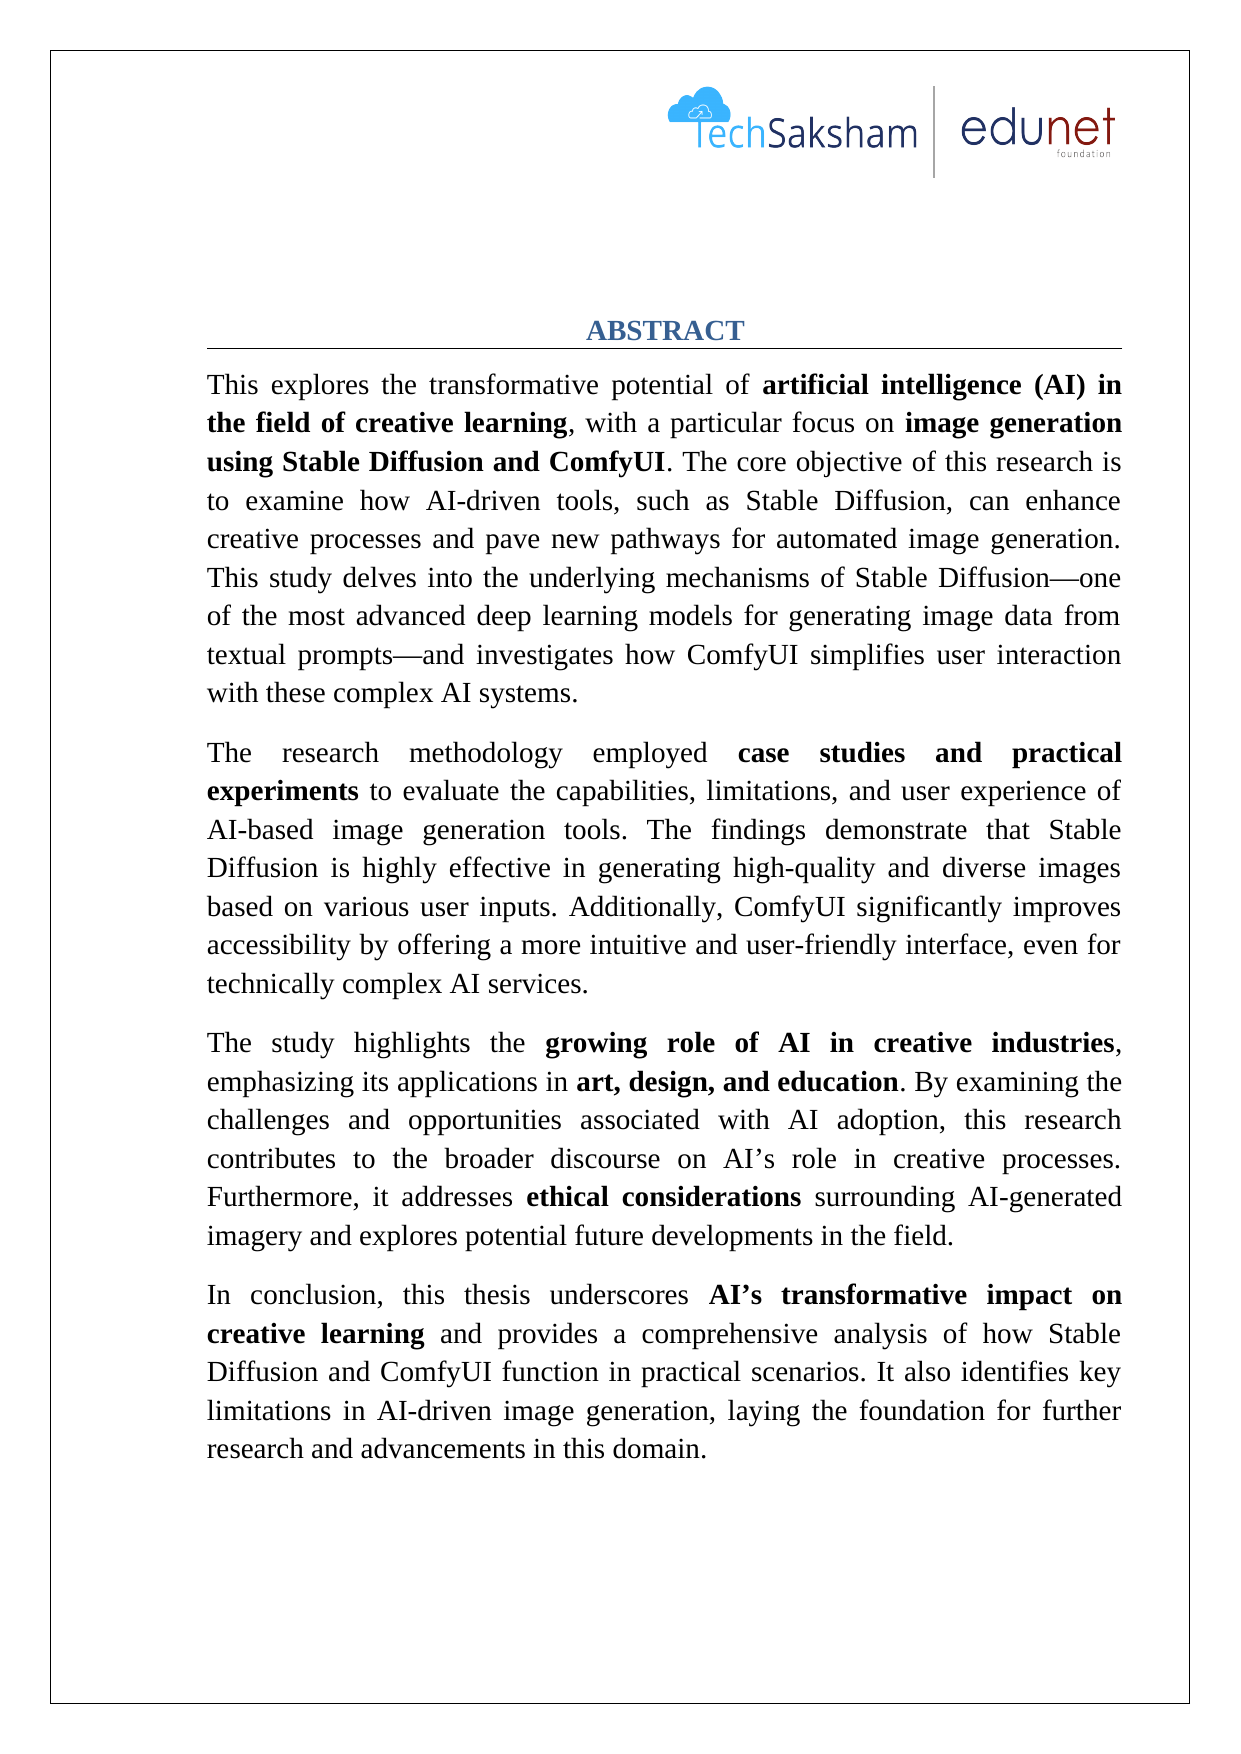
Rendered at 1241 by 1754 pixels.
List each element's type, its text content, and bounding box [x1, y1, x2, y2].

text This explores the transformative potential of artificial intelligence (AI) in the field of creative learning, with a particular focus on image generation using Stable Diffusion and ComfyUI. The core objective of this research is to examine how AI-driven tools, such as Stable Diffusion, can enhance creative processes and pave new pathways for automated image generation. This study delves into the underlying mechanisms of Stable Diffusion—one of the most advanced deep learning models for generating image data from textual prompts—and investigates how ComfyUI simplifies user interaction with these complex AI systems. [207, 367, 1122, 709]
subtitle ABSTRACT [207, 313, 1122, 348]
picture [955, 100, 1122, 164]
text The study highlights the growing role of AI in creative industries, emphasizing its applications in art, design, and education. By examining the challenges and opportunities associated with AI adoption, this research contributes to the broader discourse on AI’s role in creative processes. Furthermore, it addresses ethical considerations surrounding AI-generated imagery and explores potential future developments in the field. [207, 1025, 1122, 1252]
picture [662, 79, 923, 154]
text In conclusion, this thesis underscores AI’s transformative impact on creative learning and provides a comprehensive analysis of how Stable Diffusion and ComfyUI function in practical scenarios. It also identifies key limitations in AI-driven image generation, laying the foundation for further research and advancements in this domain. [207, 1277, 1122, 1465]
text The research methodology employed case studies and practical experiments to evaluate the capabilities, limitations, and user experience of AI-based image generation tools. The findings demonstrate that Stable Diffusion is highly effective in generating high-quality and diverse images based on various user inputs. Additionally, ComfyUI significantly improves accessibility by offering a more intuitive and user-friendly interface, even for technically complex AI services. [207, 735, 1122, 999]
